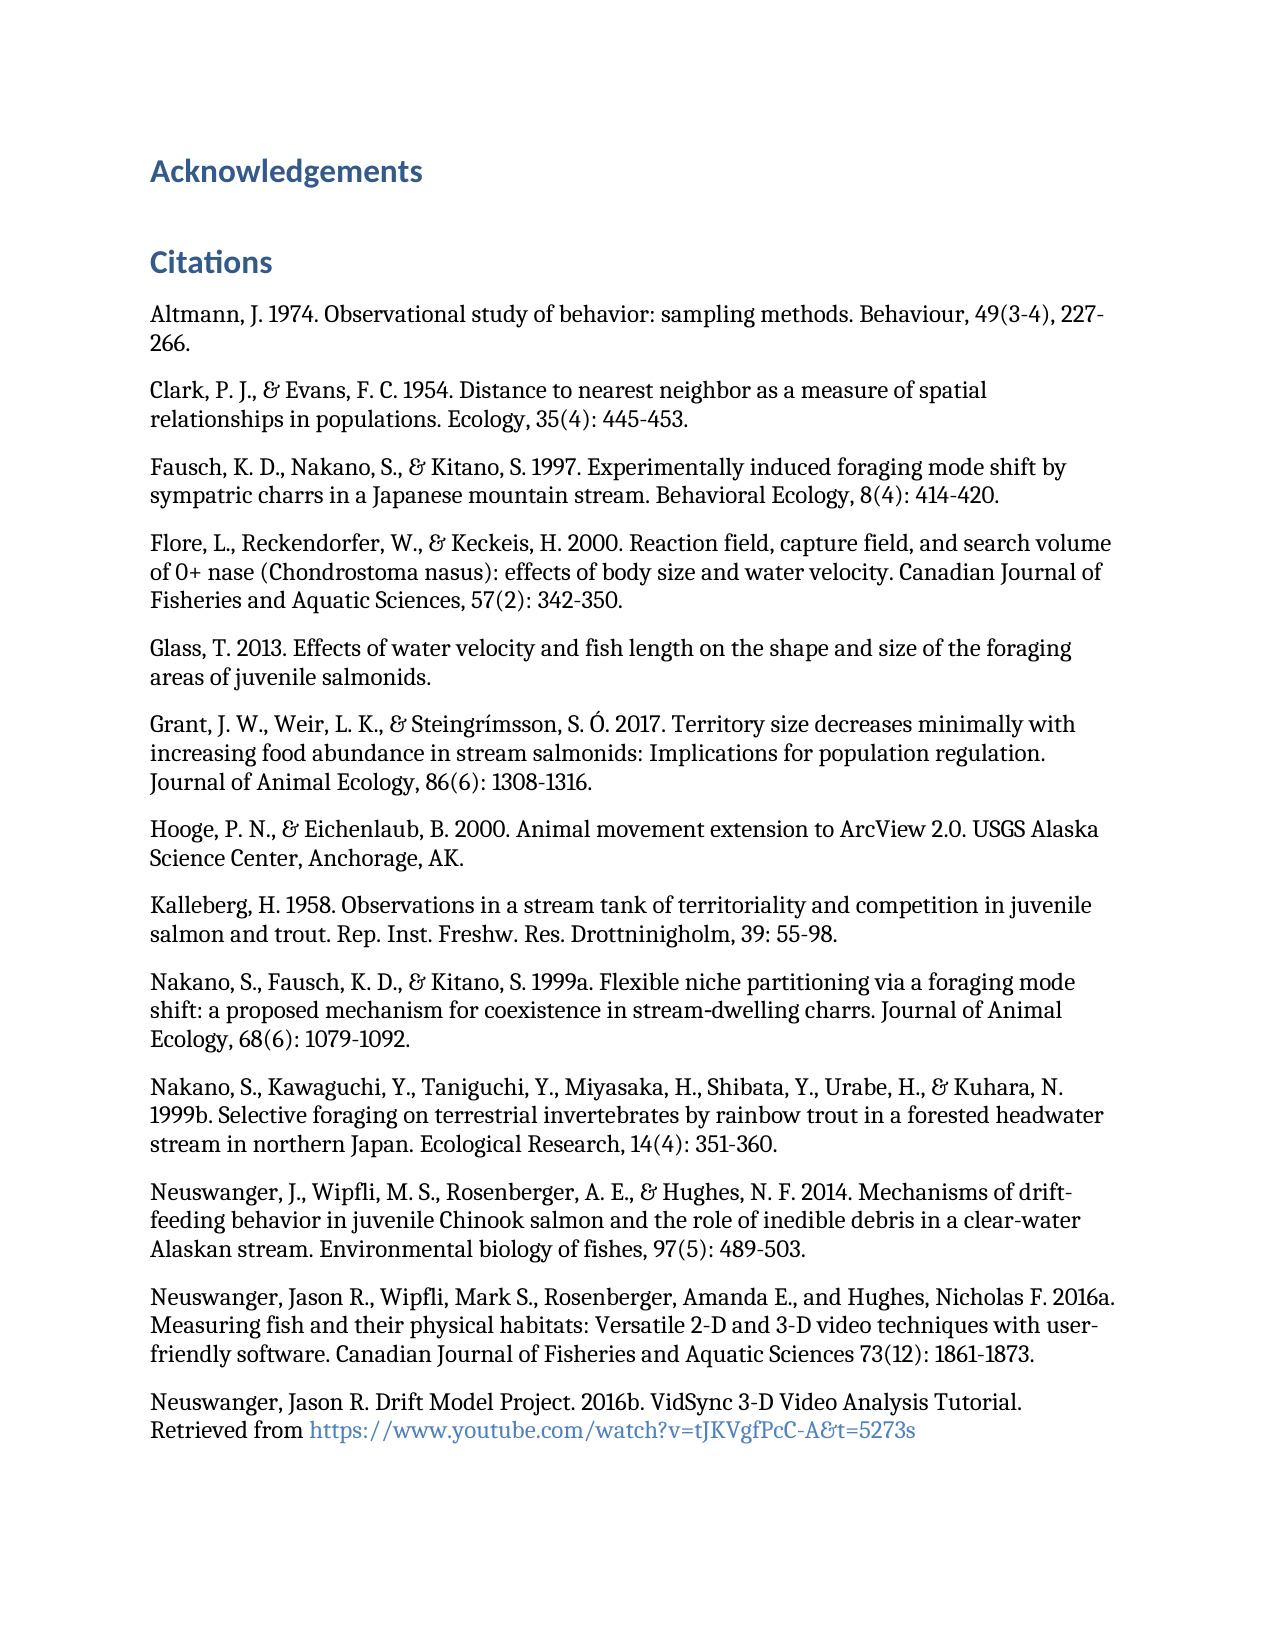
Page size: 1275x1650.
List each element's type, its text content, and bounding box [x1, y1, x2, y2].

text Neuswanger, J., Wipfli, M. S., Rosenberger, A. E., & Hughes, N. F. 2014. Mechanisms of drift-feeding behavior in juvenile Chinook salmon and the role of inedible debris in a clear-water Alaskan stream. Environmental biology of fishes, 97(5): 489-503. [150, 1178, 1125, 1264]
text Neuswanger, Jason R., Wipfli, Mark S., Rosenberger, Amanda E., and Hughes, Nicholas F. 2016a. Measuring fish and their physical habitats: Versatile 2-D and 3-D video techniques with user-friendly software. Canadian Journal of Fisheries and Aquatic Sciences 73(12): 1861-1873. [150, 1283, 1125, 1369]
subtitle Acknowledgements [150, 150, 1125, 191]
text Neuswanger, Jason R. Drift Model Project. 2016b. VidSync 3-D Video Analysis Tutorial. Retrieved from https://www.youtube.com/watch?v=tJKVgfPcC-A&t=5273s [150, 1388, 1125, 1445]
text Grant, J. W., Weir, L. K., & Steingrímsson, S. Ó. 2017. Territory size decreases minimally with increasing food abundance in stream salmonids: Implications for population regulation. Journal of Animal Ecology, 86(6): 1308-1316. [150, 710, 1125, 796]
text Glass, T. 2013. Effects of water velocity and fish length on the shape and size of the foraging areas of juvenile salmonids. [150, 634, 1125, 691]
text Flore, L., Reckendorfer, W., & Keckeis, H. 2000. Reaction field, capture field, and search volume of 0+ nase (Chondrostoma nasus): effects of body size and water velocity. Canadian Journal of Fisheries and Aquatic Sciences, 57(2): 342-350. [150, 529, 1125, 615]
subtitle Citations [150, 241, 1125, 281]
text Altmann, J. 1974. Observational study of behavior: sampling methods. Behaviour, 49(3-4), 227-266. [150, 300, 1125, 358]
text Kalleberg, H. 1958. Observations in a stream tank of territoriality and competition in juvenile salmon and trout. Rep. Inst. Freshw. Res. Drottninigholm, 39: 55-98. [150, 891, 1125, 949]
text Hooge, P. N., & Eichenlaub, B. 2000. Animal movement extension to ArcView 2.0. USGS Alaska Science Center, Anchorage, AK. [150, 815, 1125, 873]
text Fausch, K. D., Nakano, S., & Kitano, S. 1997. Experimentally induced foraging mode shift by sympatric charrs in a Japanese mountain stream. Behavioral Ecology, 8(4): 414-420. [150, 453, 1125, 510]
text Clark, P. J., & Evans, F. C. 1954. Distance to nearest neighbor as a measure of spatial relationships in populations. Ecology, 35(4): 445-453. [150, 376, 1125, 434]
text Nakano, S., Fausch, K. D., & Kitano, S. 1999a. Flexible niche partitioning via a foraging mode shift: a proposed mechanism for coexistence in stream‐dwelling charrs. Journal of Animal Ecology, 68(6): 1079-1092. [150, 968, 1125, 1054]
text Nakano, S., Kawaguchi, Y., Taniguchi, Y., Miyasaka, H., Shibata, Y., Urabe, H., & Kuhara, N. 1999b. Selective foraging on terrestrial invertebrates by rainbow trout in a forested headwater stream in northern Japan. Ecological Research, 14(4): 351-360. [150, 1073, 1125, 1159]
